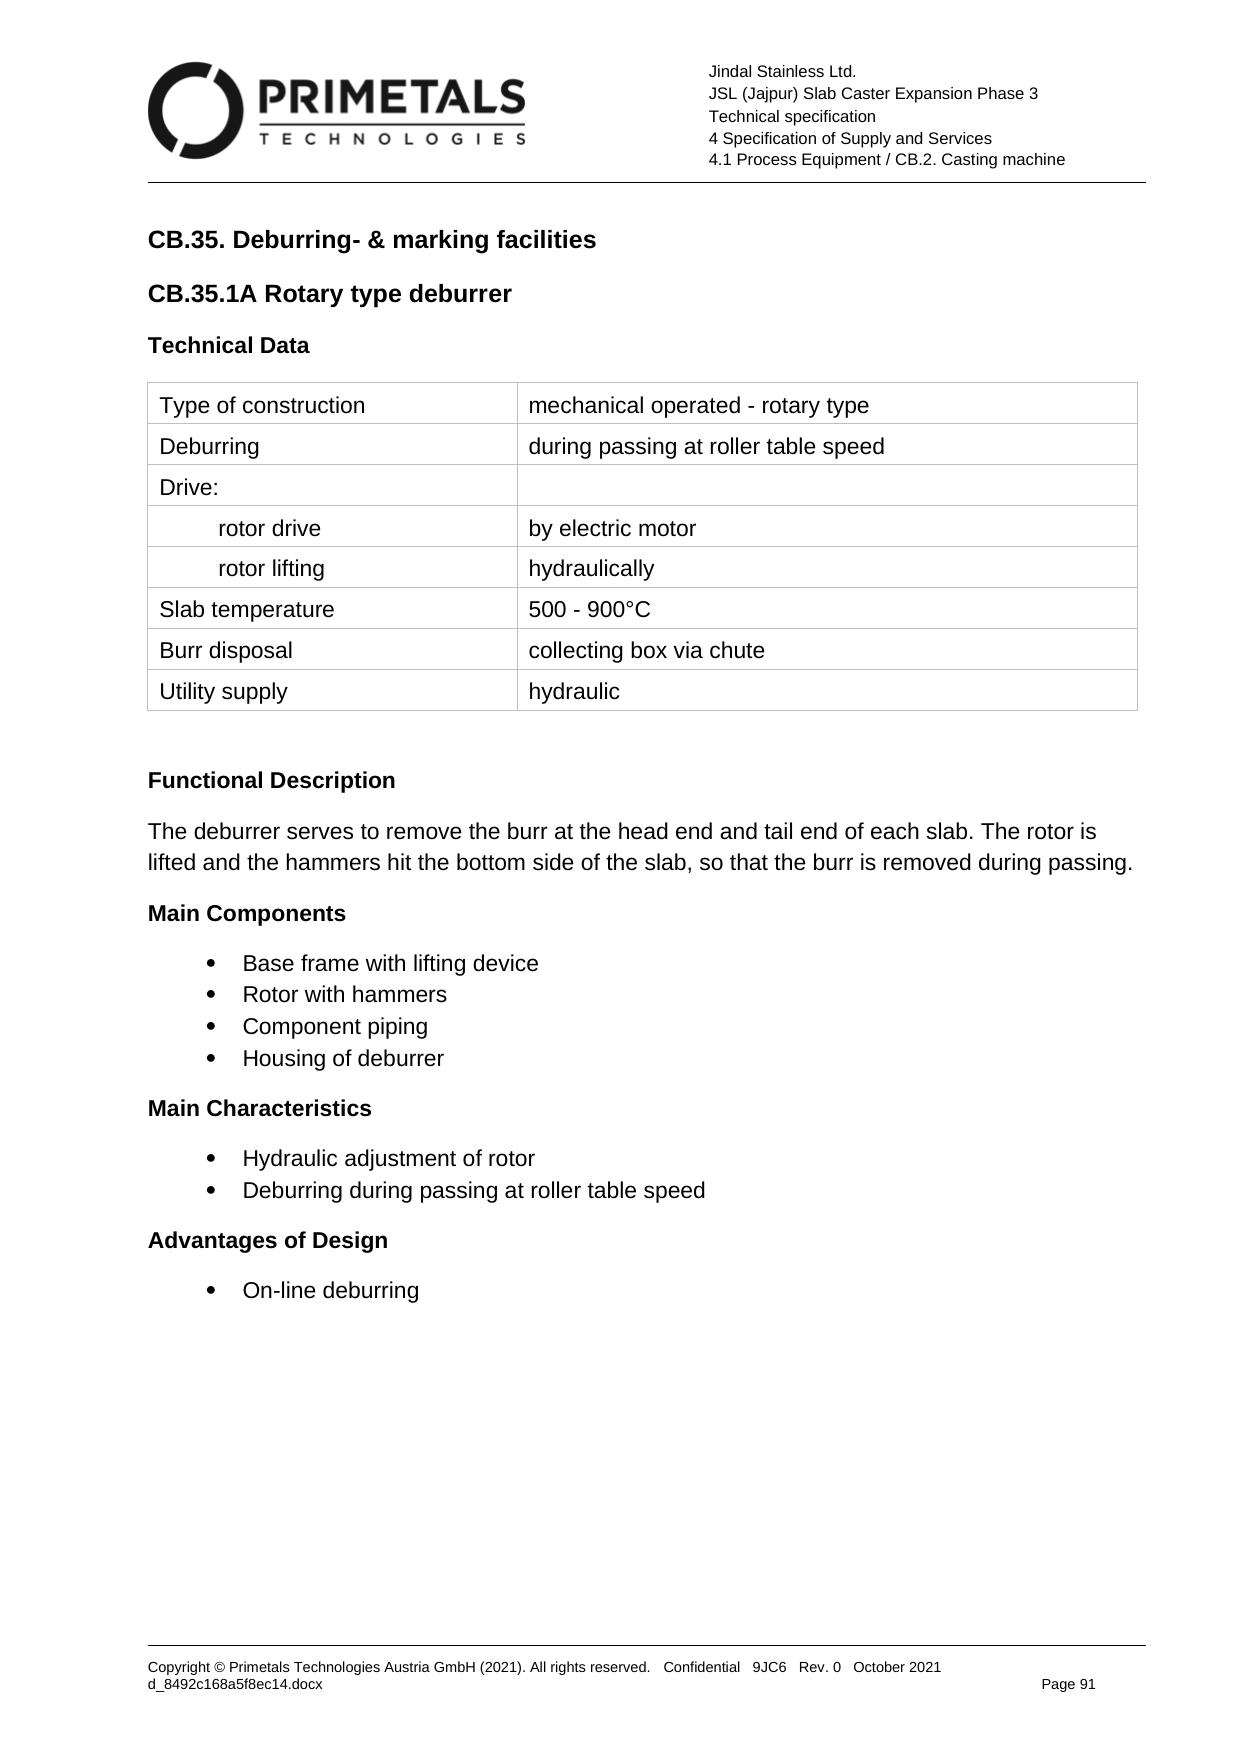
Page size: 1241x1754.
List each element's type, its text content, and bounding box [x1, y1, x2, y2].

subtitle CB.35.1A Rotary type deburrer (OPTION) [148, 279, 1146, 307]
text Deburring during passing at roller table speed [207, 1177, 1146, 1203]
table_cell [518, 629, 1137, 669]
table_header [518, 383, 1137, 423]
text Hydraulic adjustment of rotor [207, 1145, 1146, 1172]
subtitle Advantages of Design [148, 1227, 1146, 1253]
subtitle Main Components [148, 899, 1146, 926]
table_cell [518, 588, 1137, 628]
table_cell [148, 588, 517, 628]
subtitle Technical Data [148, 332, 1146, 358]
text Rotor with hammers [207, 981, 1146, 1008]
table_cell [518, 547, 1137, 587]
text Housing of deburrer [207, 1044, 1146, 1071]
subtitle Functional Description [148, 767, 1146, 794]
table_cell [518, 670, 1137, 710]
text Base frame with lifting device [207, 950, 1146, 976]
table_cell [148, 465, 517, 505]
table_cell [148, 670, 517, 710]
subtitle CB.35. Deburring- & marking facilities [148, 226, 1146, 254]
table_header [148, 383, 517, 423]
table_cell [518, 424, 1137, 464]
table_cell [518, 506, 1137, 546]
subtitle Main Characteristics [148, 1095, 1146, 1121]
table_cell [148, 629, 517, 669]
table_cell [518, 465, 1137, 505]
text On-line deburring [207, 1277, 1146, 1304]
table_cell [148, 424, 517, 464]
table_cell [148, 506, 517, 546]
text Component piping [207, 1013, 1146, 1039]
picture [147, 61, 526, 160]
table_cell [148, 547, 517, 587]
text The deburrer serves to remove the burr at the head end and tail end of each slab. The rotor is lifted and the hammers hit the bottom side of the slab, so that the burr is removed during passing. [148, 818, 1146, 876]
